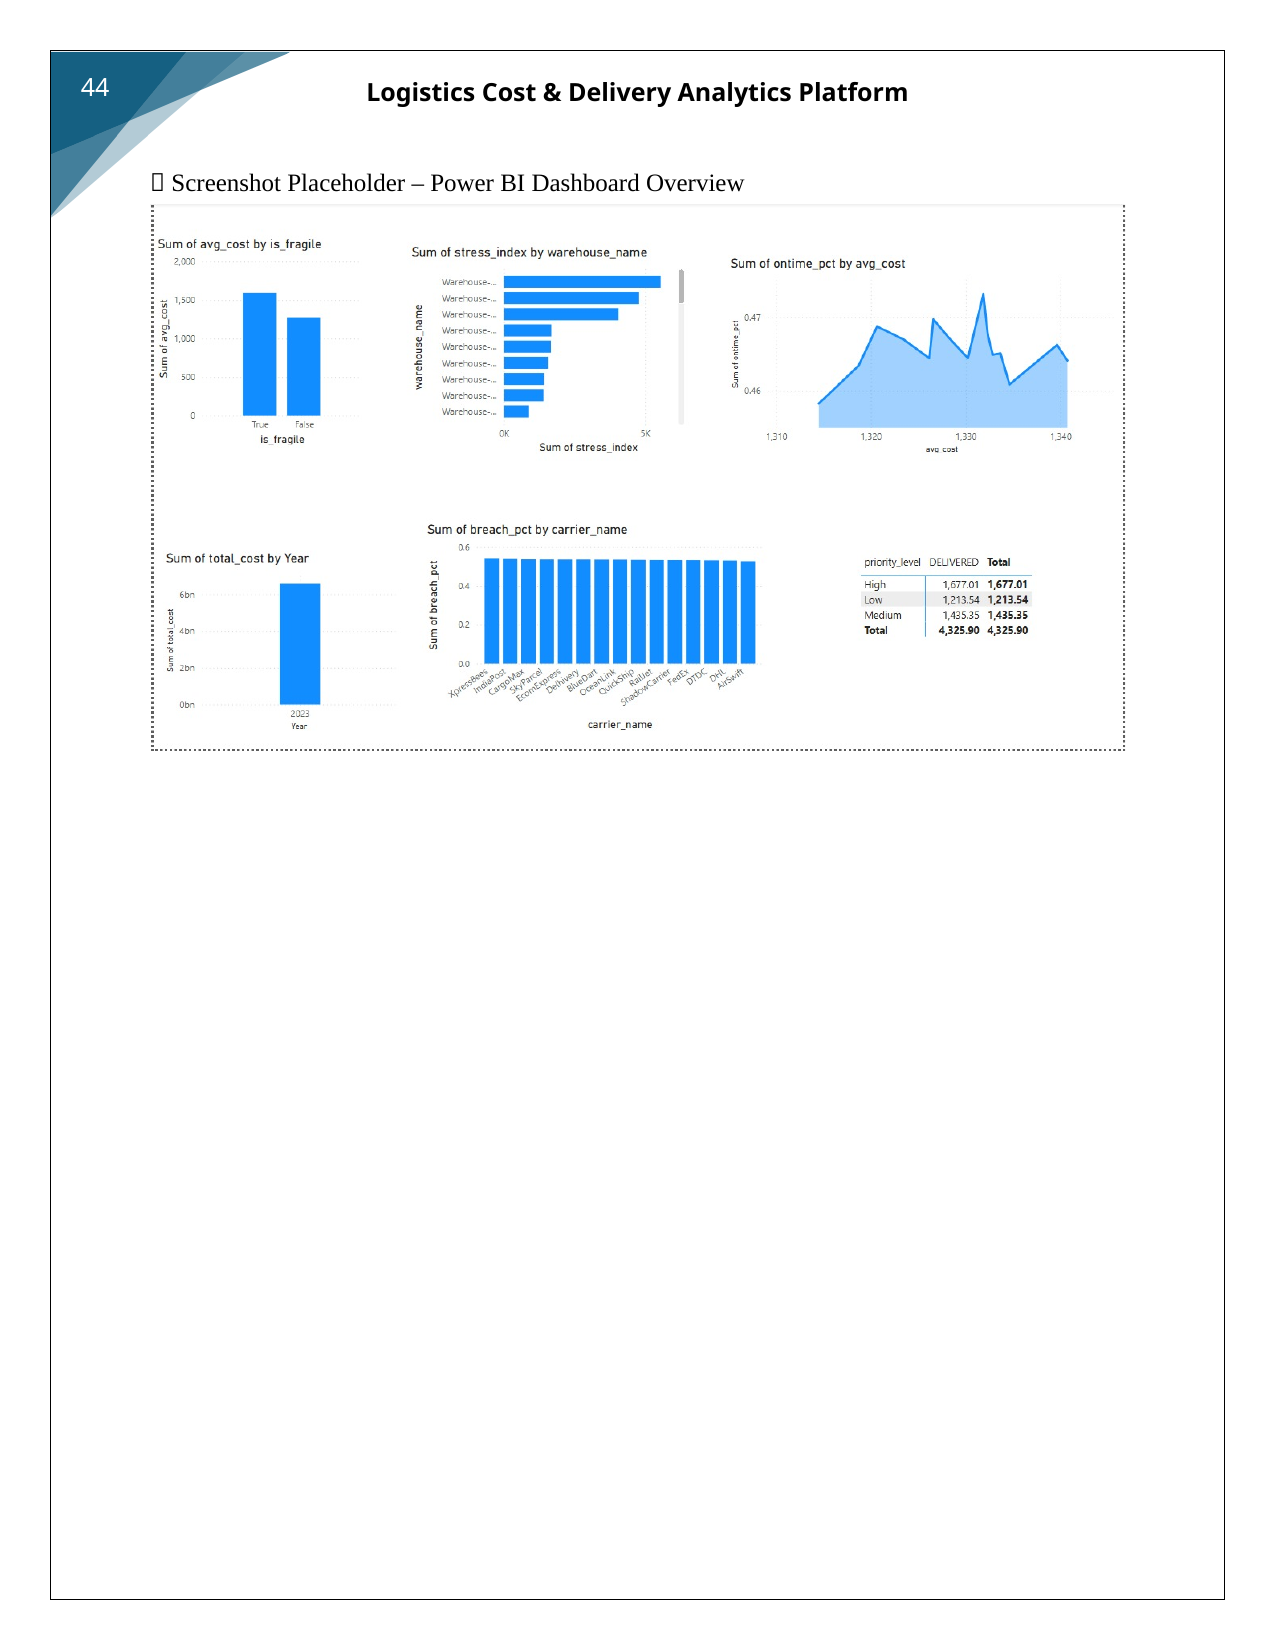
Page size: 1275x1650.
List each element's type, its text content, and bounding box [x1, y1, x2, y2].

picture [51, 51, 1125, 751]
text 📸 Screenshot Placeholder – Power BI Dashboard Overview [150, 165, 1125, 204]
